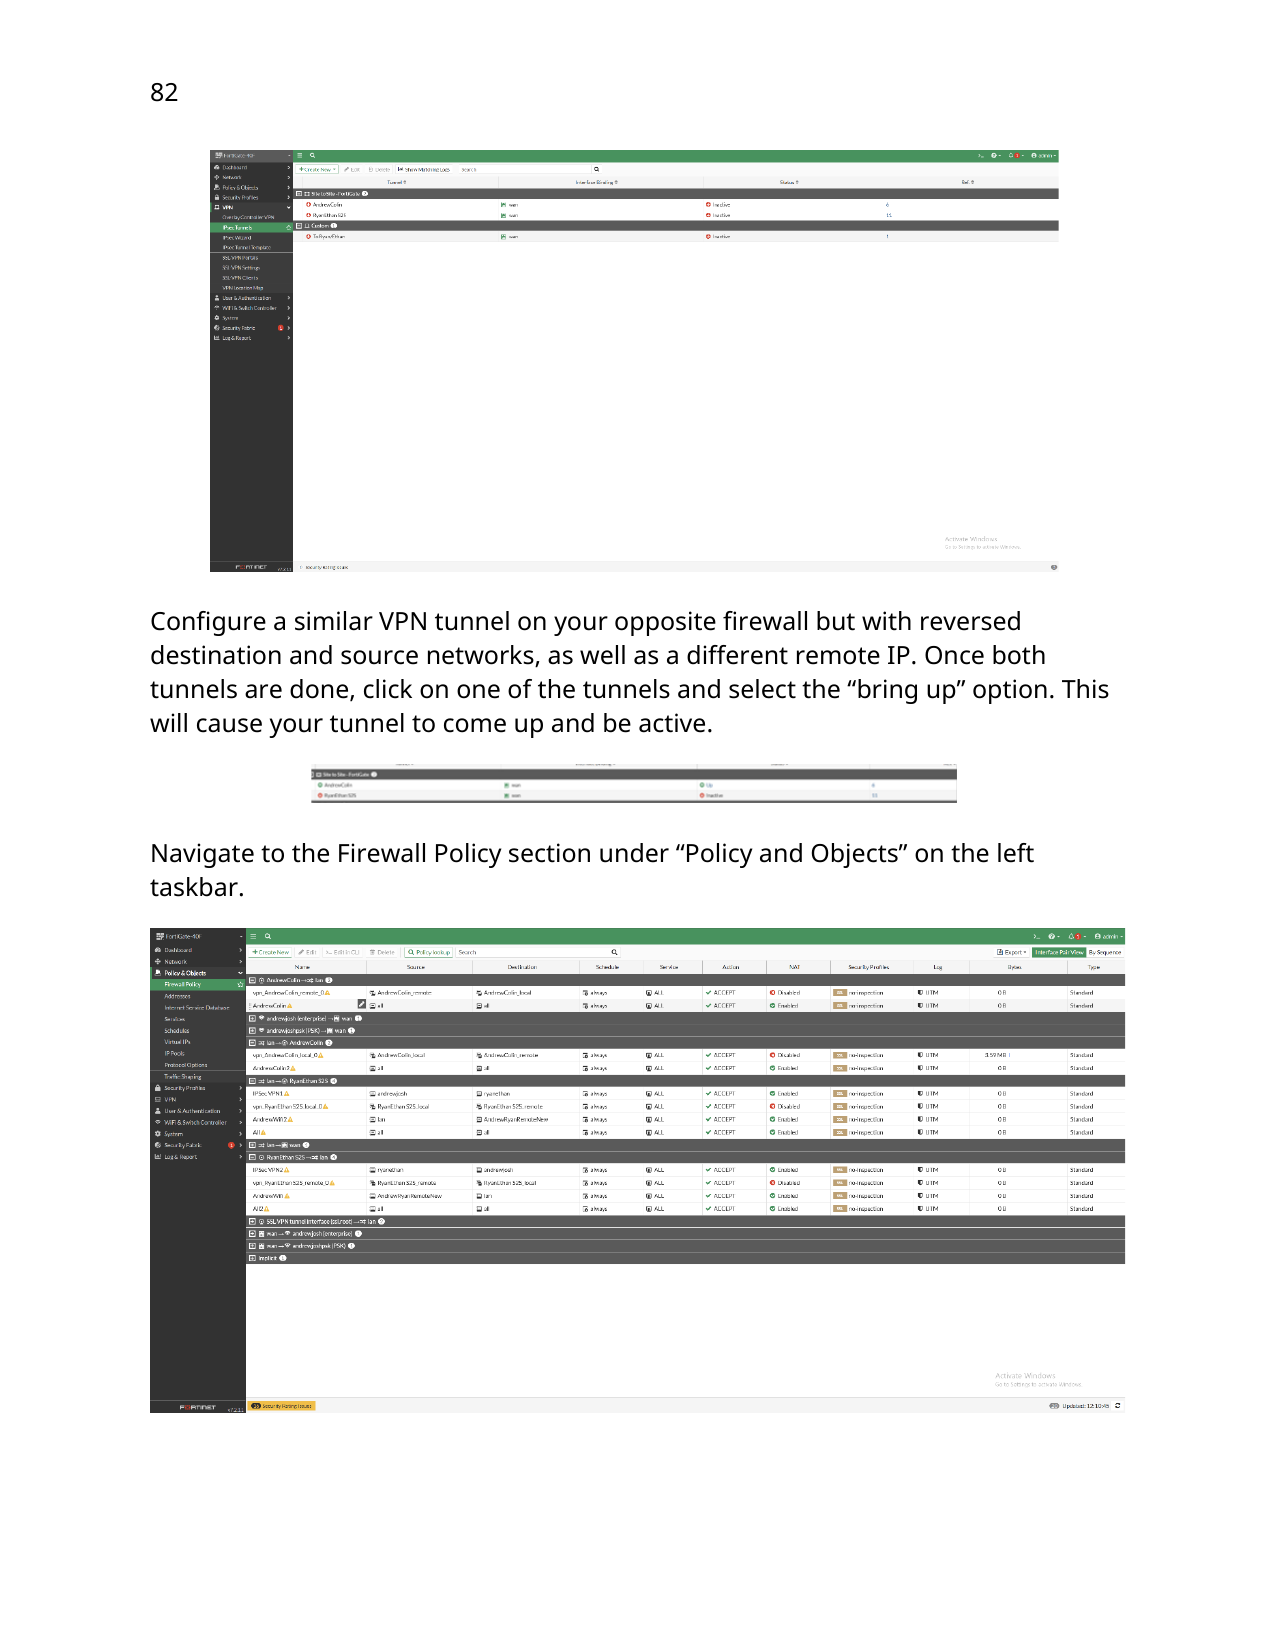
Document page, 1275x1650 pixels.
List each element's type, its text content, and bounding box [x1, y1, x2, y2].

text Navigate to the Firewall Policy section under “Policy and Objects” on the left taskbar. [150, 836, 1125, 904]
picture [150, 928, 1125, 1413]
picture [311, 764, 958, 804]
picture [210, 150, 1059, 572]
text Configure a similar VPN tunnel on your opposite firewall but with reversed destination and source networks, as well as a different remote IP. Once both tunnels are done, click on one of the tunnels and select the “bring up” option. This will cause your tunnel to come up and be active. [150, 603, 1125, 740]
